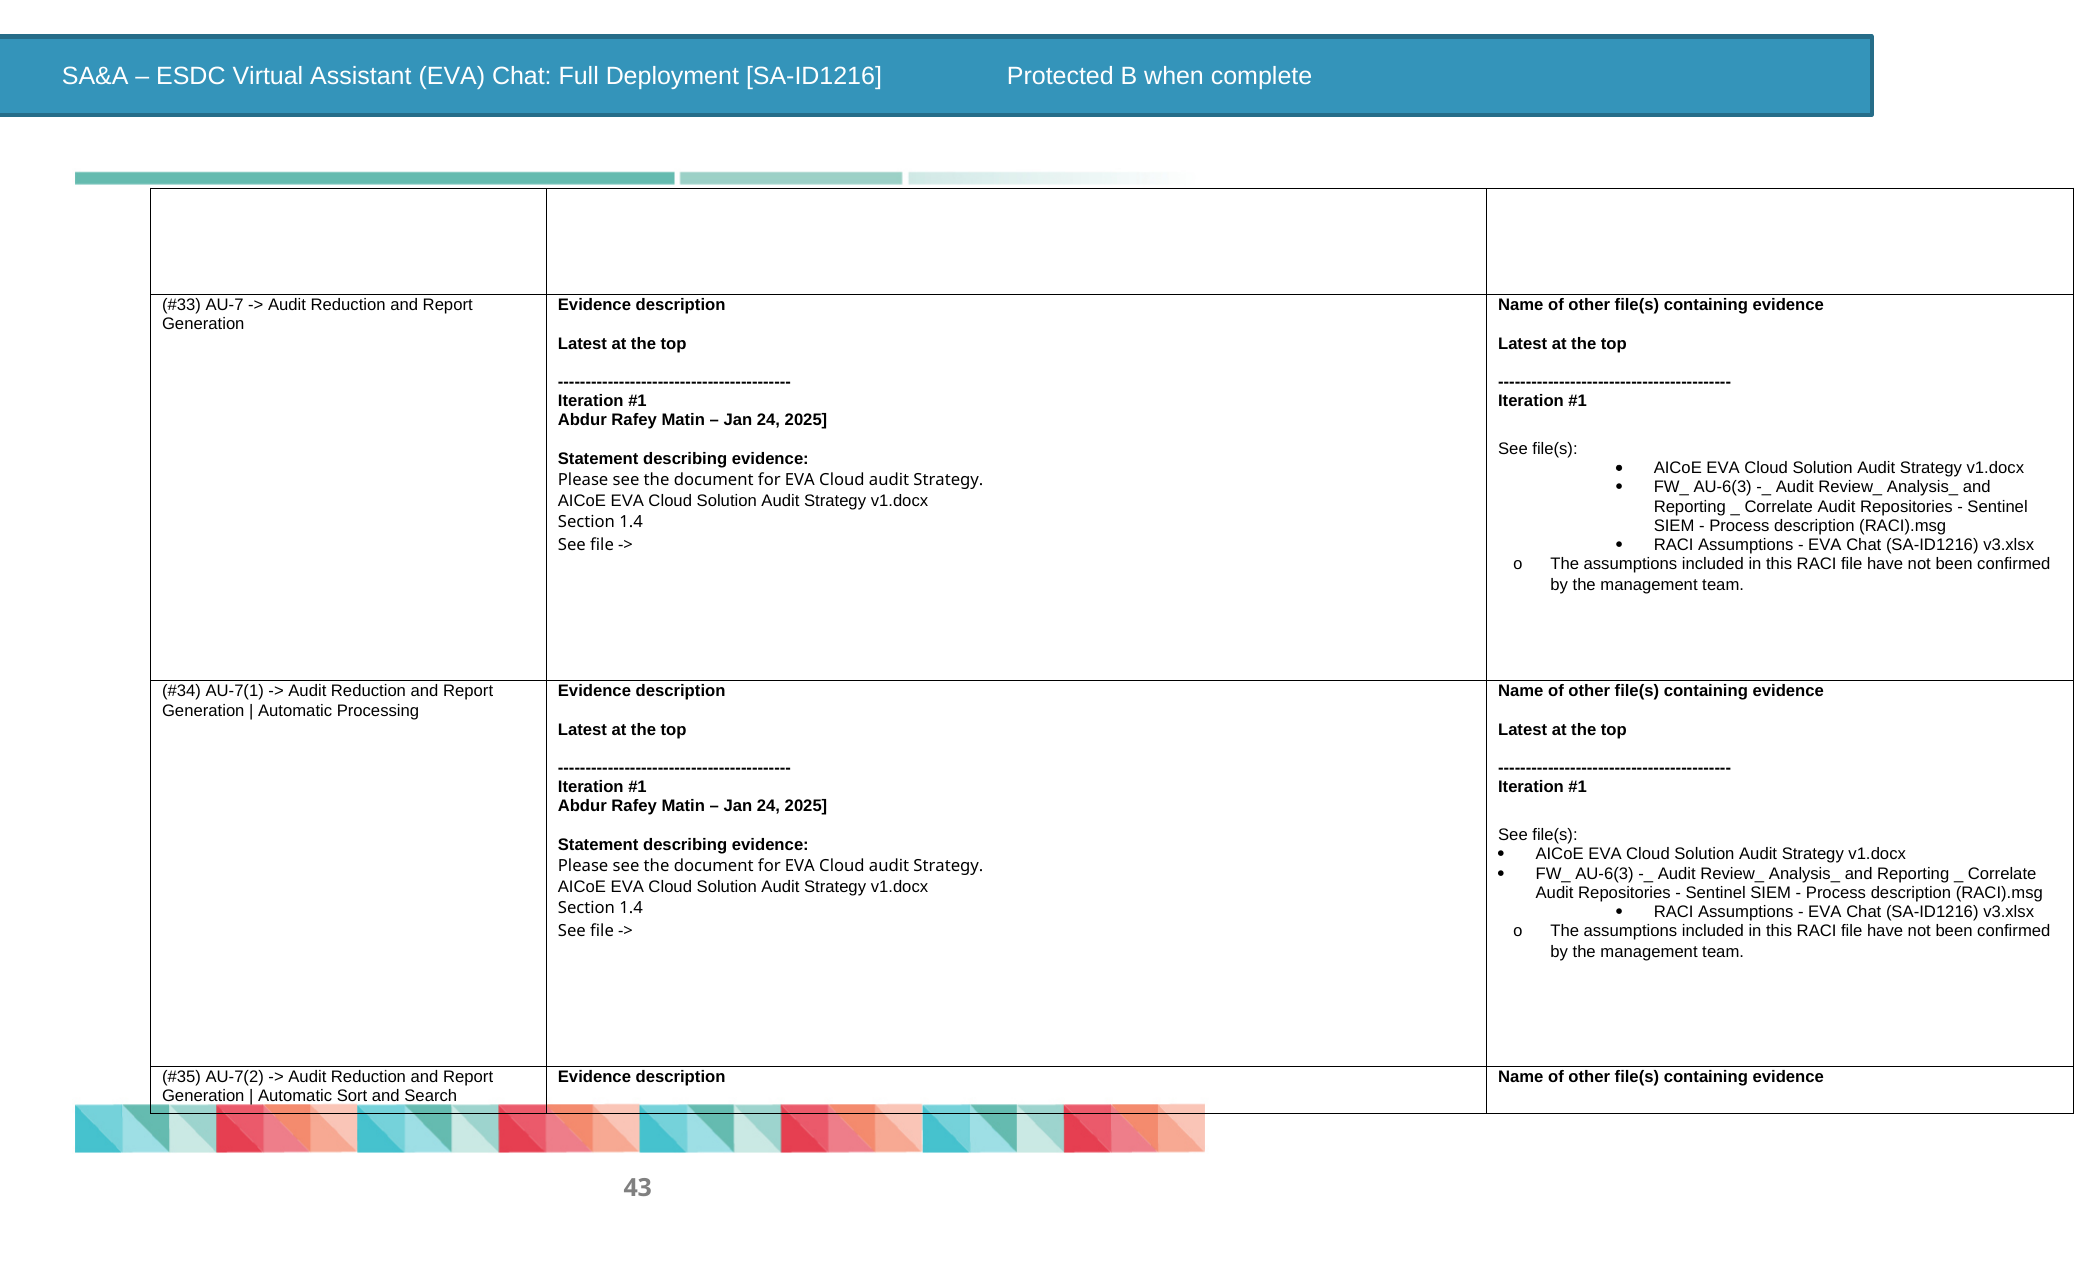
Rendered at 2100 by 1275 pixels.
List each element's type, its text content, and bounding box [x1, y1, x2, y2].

table_cell (#33) AU-7 -> Audit Reduction and Report Generation [151, 295, 546, 680]
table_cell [151, 189, 546, 294]
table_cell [1487, 189, 2073, 294]
picture [0, 162, 1275, 196]
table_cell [547, 1067, 1486, 1113]
table_cell (#34) AU-7(1) -> Audit Reduction and Report Generation | Automatic Processing [151, 681, 546, 1066]
picture [0, 1049, 1275, 1228]
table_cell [547, 189, 1486, 294]
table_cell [1487, 1067, 2073, 1113]
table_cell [151, 1067, 546, 1113]
